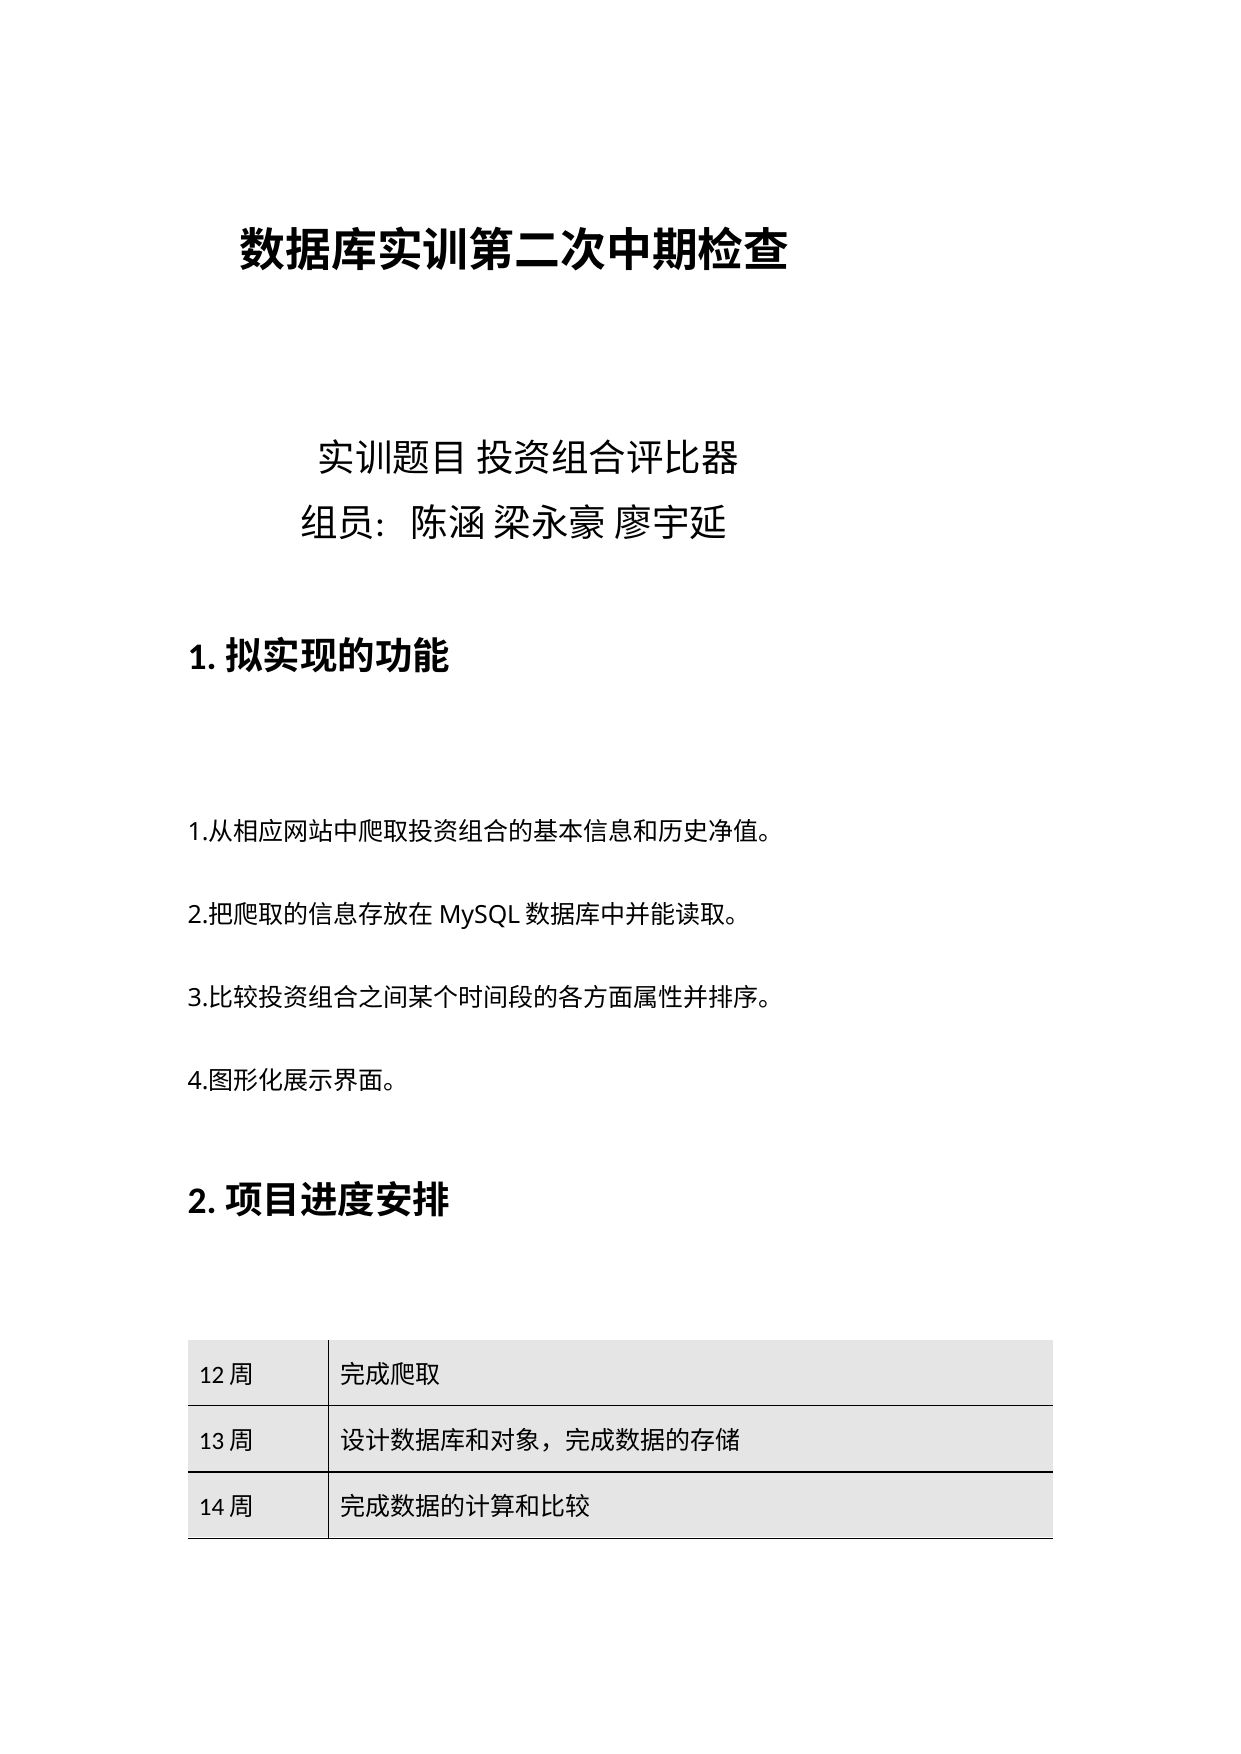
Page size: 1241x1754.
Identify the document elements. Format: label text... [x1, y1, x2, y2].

table_cell 14周 [188, 1473, 328, 1537]
table_cell 13周 [188, 1406, 328, 1471]
text 2.把爬取的信息存放在MySQL数据库中并能读取。 [187, 880, 1053, 945]
subtitle 拟实现的功能 [187, 621, 1053, 686]
subtitle 数据库实训第二次中期检查 [187, 197, 1053, 295]
text 4.图形化展示界面。 [187, 1046, 1053, 1111]
text 实训题目 投资组合评比器 [187, 423, 1053, 488]
table_cell 完成数据的计算和比较 [329, 1473, 1053, 1537]
subtitle 项目进度安排 [187, 1164, 1053, 1229]
table_cell 设计数据库和对象，完成数据的存储 [329, 1406, 1053, 1471]
text 3.比较投资组合之间某个时间段的各方面属性并排序。 [187, 963, 1053, 1028]
text 1.从相应网站中爬取投资组合的基本信息和历史净值。 [187, 797, 1053, 862]
table_header 完成爬取 [329, 1340, 1053, 1405]
table_header 12周 [188, 1340, 328, 1405]
text 组员: 陈涵 梁永豪 廖宇延 [187, 488, 1053, 553]
